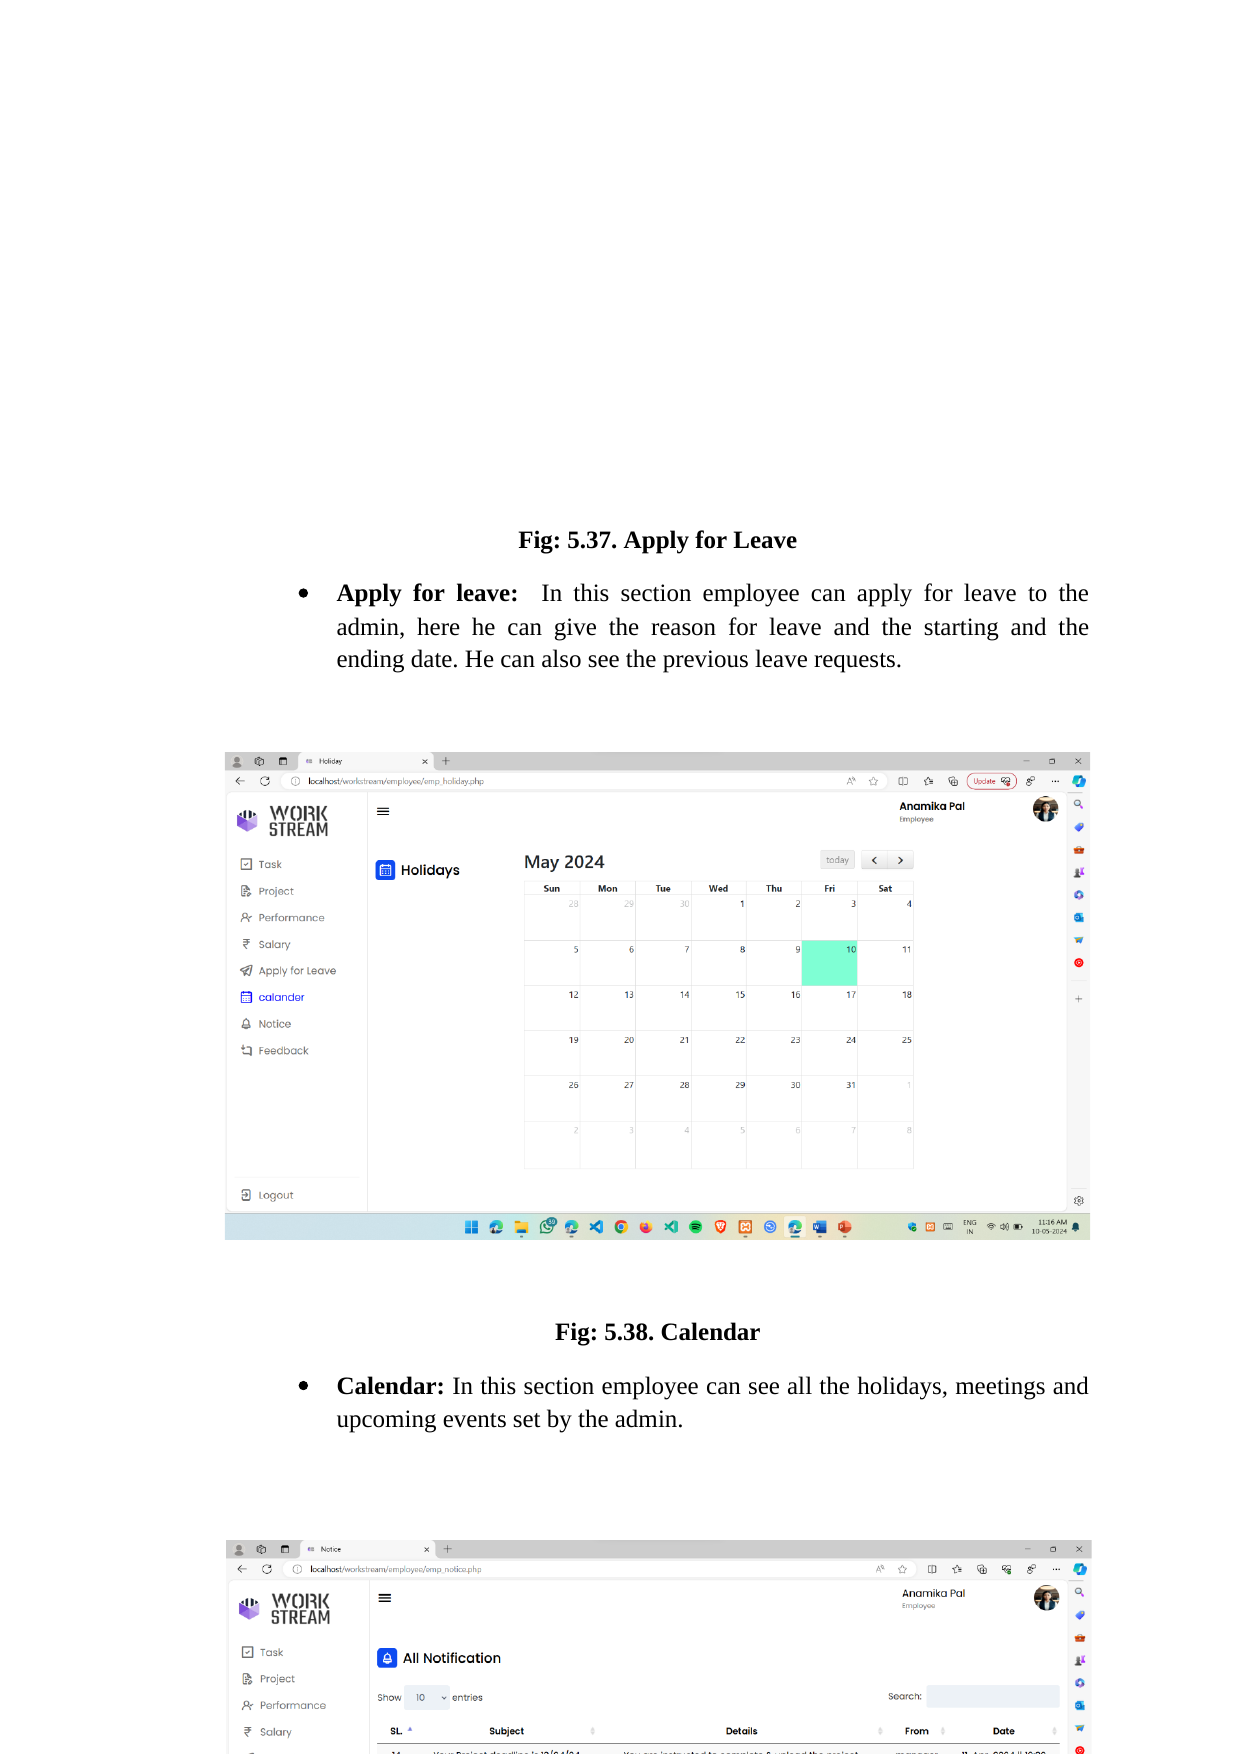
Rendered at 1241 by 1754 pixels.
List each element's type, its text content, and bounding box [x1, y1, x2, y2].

list Apply for leave: In this section employee can apply for leave to the admin, here he can give the reason for leave and the starting and the ending date. He can also see the previous leave requests. [299, 578, 1090, 673]
text Fig: 5.38. Calendar [225, 1317, 1090, 1346]
list Calendar: In this section employee can see all the holidays, meetings and upcoming events set by the admin. [299, 1371, 1090, 1433]
picture [224, 752, 1091, 1240]
picture [226, 1540, 1092, 1754]
text Fig: 5.37. Apply for Leave [225, 525, 1090, 553]
